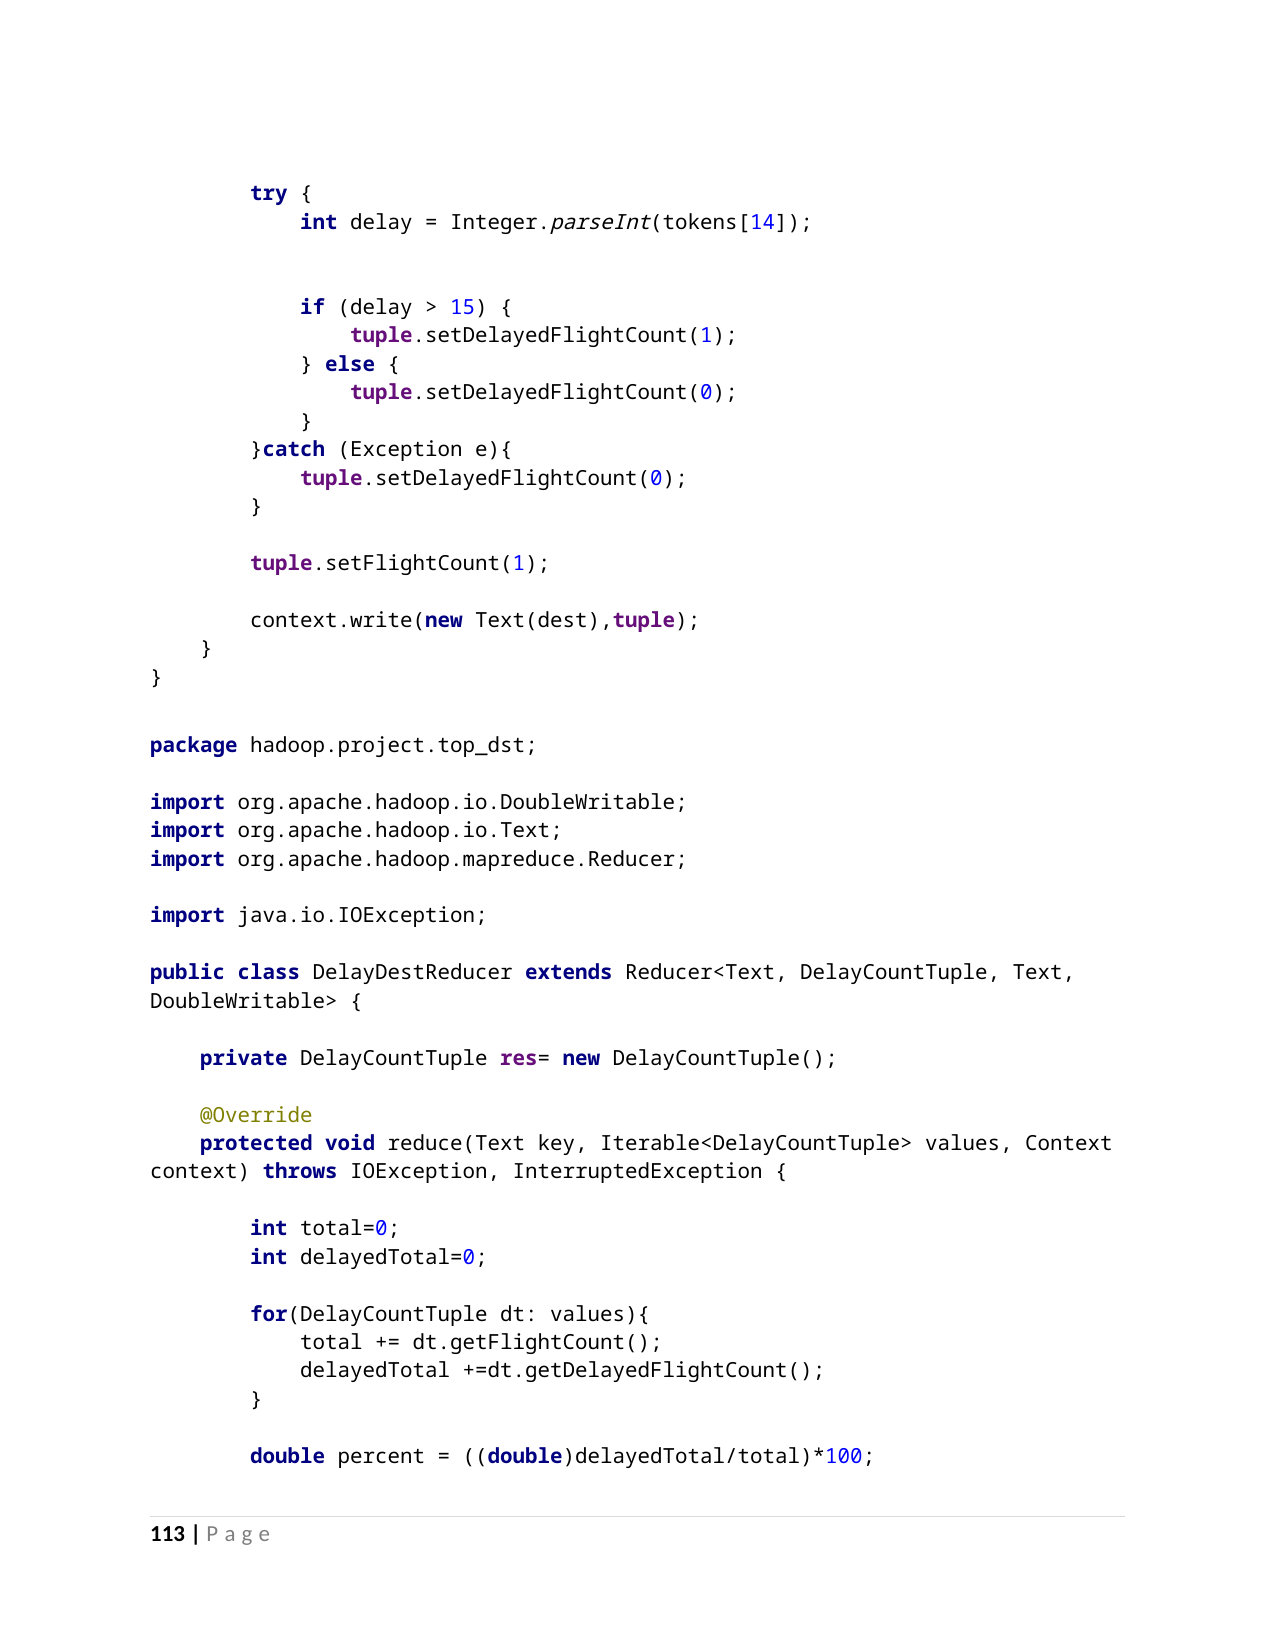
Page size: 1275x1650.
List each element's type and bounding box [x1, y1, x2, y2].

text [150, 730, 1125, 1498]
text [150, 150, 1125, 690]
